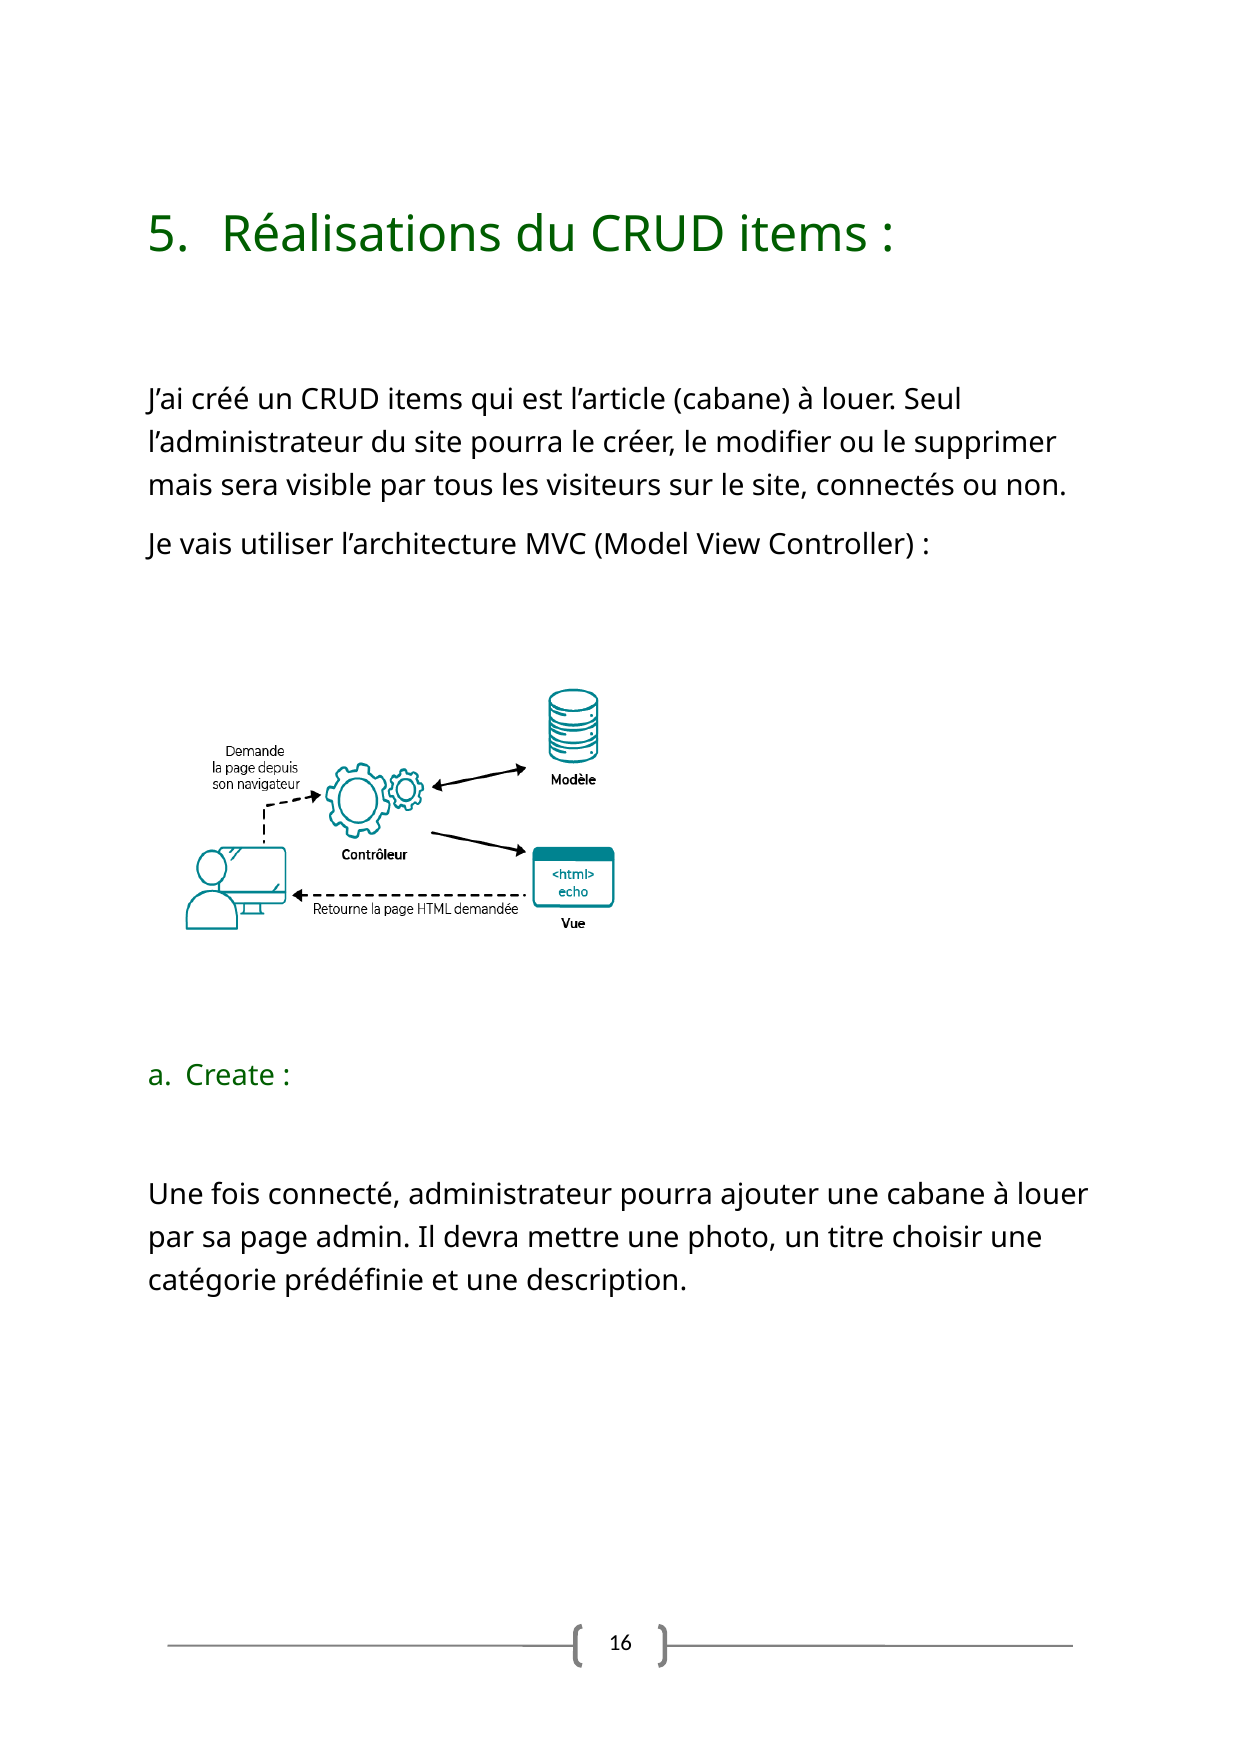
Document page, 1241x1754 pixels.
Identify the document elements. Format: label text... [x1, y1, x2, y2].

text Une fois connecté, administrateur pourra ajouter une cabane à louer par sa page admin. Il devra mettre une photo, un titre choisir une catégorie prédéfinie et une description. [148, 1173, 1093, 1299]
text Je vais utiliser l’architecture MVC (Model View Controller) : [148, 523, 1093, 563]
list Réalisations du CRUD items : [148, 198, 1093, 266]
list Create : [148, 1054, 1093, 1094]
picture [147, 642, 656, 977]
text J’ai créé un CRUD items qui est l’article (cabane) à louer. Seul l’administrateur du site pourra le créer, le modifier ou le supprimer mais sera visible par tous les visiteurs sur le site, connectés ou non. [148, 378, 1093, 504]
